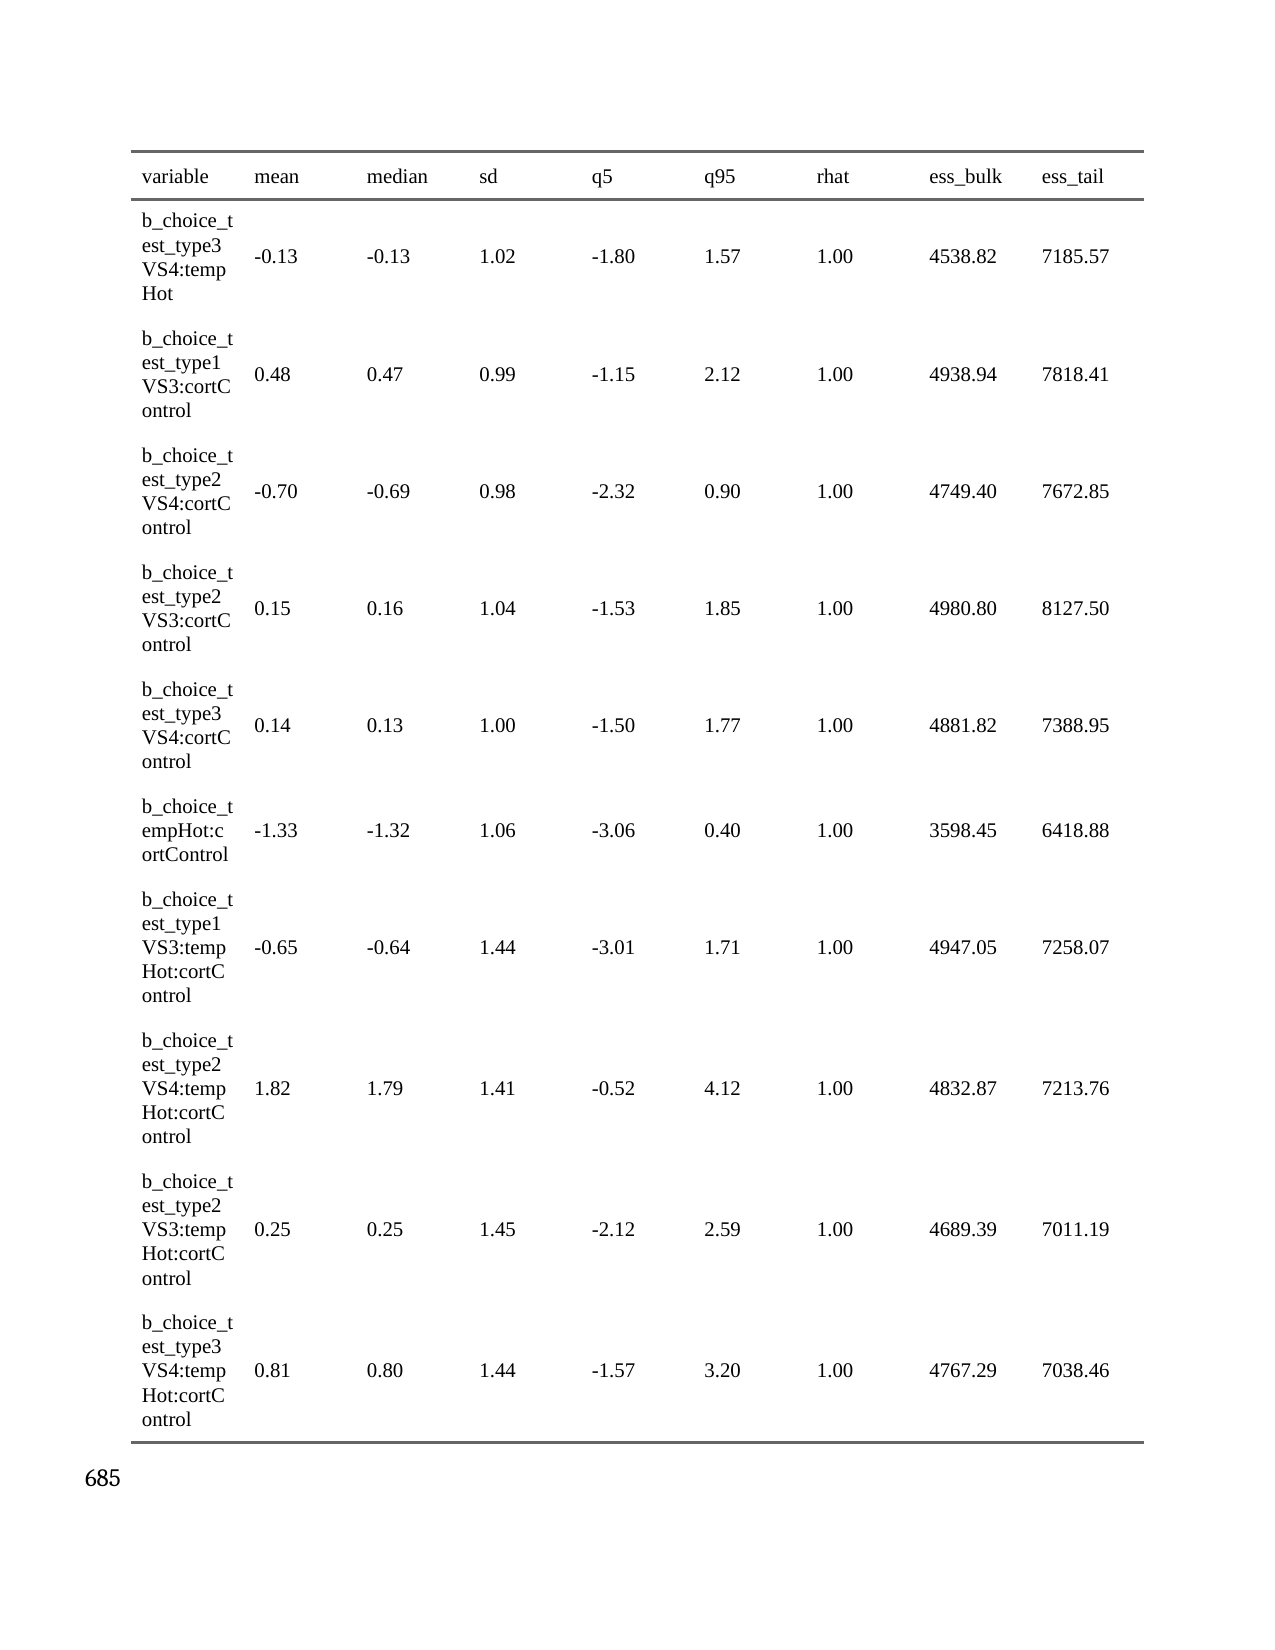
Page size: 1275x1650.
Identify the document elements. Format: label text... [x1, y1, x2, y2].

table_cell 0.99 [469, 315, 581, 432]
table_cell b_choice_test_type2VS3:cortControl [131, 549, 244, 666]
table_cell 0.80 [356, 1300, 469, 1441]
table_cell b_choice_test_type3VS4:cortControl [131, 666, 244, 783]
table_cell 0.25 [244, 1159, 356, 1300]
table_cell 7011.19 [1031, 1159, 1144, 1300]
table_cell -2.12 [581, 1159, 694, 1300]
table_cell 4538.82 [919, 201, 1031, 315]
table_cell -3.06 [581, 784, 694, 876]
table_cell 1.00 [806, 1159, 919, 1300]
table_cell 1.45 [469, 1159, 581, 1300]
table_cell -0.70 [244, 432, 356, 549]
table_cell 7185.57 [1031, 201, 1144, 315]
table_cell b_choice_test_type1VS3:cortControl [131, 315, 244, 432]
table_cell 4749.40 [919, 432, 1031, 549]
table_cell 4881.82 [919, 666, 1031, 783]
table_cell 1.00 [806, 666, 919, 783]
table_cell 0.16 [356, 549, 469, 666]
table_header ess_tail [1031, 153, 1144, 198]
table_cell -1.57 [581, 1300, 694, 1441]
table_cell 1.04 [469, 549, 581, 666]
table_cell 1.02 [469, 201, 581, 315]
table_cell 1.00 [806, 1300, 919, 1441]
table_header ess_bulk [919, 153, 1031, 198]
table_cell -0.52 [581, 1018, 694, 1159]
table_header q95 [694, 153, 806, 198]
table_cell 0.98 [469, 432, 581, 549]
table_cell 2.12 [694, 315, 806, 432]
table_cell 1.77 [694, 666, 806, 783]
table_cell -1.15 [581, 315, 694, 432]
table_cell -0.65 [244, 876, 356, 1018]
table_cell b_choice_test_type3VS4:tempHot [131, 201, 244, 315]
table_header median [356, 153, 469, 198]
table_header q5 [581, 153, 694, 198]
table_cell 1.00 [806, 1018, 919, 1159]
table_cell b_choice_test_type2VS4:cortControl [131, 432, 244, 549]
table_cell b_choice_test_type1VS3:tempHot:cortControl [131, 876, 244, 1018]
table_cell 6418.88 [1031, 784, 1144, 876]
table_cell 0.40 [694, 784, 806, 876]
table_cell 0.13 [356, 666, 469, 783]
table_cell 1.00 [806, 201, 919, 315]
table_cell 7388.95 [1031, 666, 1144, 783]
table_header variable [131, 153, 244, 198]
table_cell 0.48 [244, 315, 356, 432]
table_cell 1.00 [806, 784, 919, 876]
table_cell 7818.41 [1031, 315, 1144, 432]
table_cell 4689.39 [919, 1159, 1031, 1300]
table_cell 1.06 [469, 784, 581, 876]
table_cell -0.64 [356, 876, 469, 1018]
table_cell -3.01 [581, 876, 694, 1018]
table_cell 1.00 [806, 432, 919, 549]
table_cell -0.69 [356, 432, 469, 549]
table_cell 0.15 [244, 549, 356, 666]
table_cell 0.47 [356, 315, 469, 432]
table_cell 0.90 [694, 432, 806, 549]
table_cell -2.32 [581, 432, 694, 549]
table_cell b_choice_test_type2VS3:tempHot:cortControl [131, 1159, 244, 1300]
table_cell 7672.85 [1031, 432, 1144, 549]
table_cell -0.13 [356, 201, 469, 315]
table_cell -1.32 [356, 784, 469, 876]
table_cell 2.59 [694, 1159, 806, 1300]
table_cell 1.85 [694, 549, 806, 666]
table_cell 1.00 [806, 549, 919, 666]
table_cell 7213.76 [1031, 1018, 1144, 1159]
table_cell 3.20 [694, 1300, 806, 1441]
table_cell 1.44 [469, 1300, 581, 1441]
table_header mean [244, 153, 356, 198]
table_cell -1.80 [581, 201, 694, 315]
table_cell 4.12 [694, 1018, 806, 1159]
table_cell 1.00 [806, 876, 919, 1018]
table_cell -1.53 [581, 549, 694, 666]
table_cell 7258.07 [1031, 876, 1144, 1018]
table_header sd [469, 153, 581, 198]
table_cell 4767.29 [919, 1300, 1031, 1441]
table_cell 0.81 [244, 1300, 356, 1441]
table_cell 1.71 [694, 876, 806, 1018]
table_header rhat [806, 153, 919, 198]
table_cell 4832.87 [919, 1018, 1031, 1159]
table_cell 4980.80 [919, 549, 1031, 666]
table_cell 1.00 [469, 666, 581, 783]
table_cell 0.25 [356, 1159, 469, 1300]
table_cell 7038.46 [1031, 1300, 1144, 1441]
table_cell 1.79 [356, 1018, 469, 1159]
table_cell 8127.50 [1031, 549, 1144, 666]
table_cell 1.44 [469, 876, 581, 1018]
table_cell b_choice_test_type2VS4:tempHot:cortControl [131, 1018, 244, 1159]
table_cell 4947.05 [919, 876, 1031, 1018]
table_cell 1.00 [806, 315, 919, 432]
table_cell b_choice_tempHot:cortControl [131, 784, 244, 876]
table_cell -0.13 [244, 201, 356, 315]
table_cell 0.14 [244, 666, 356, 783]
table_cell 1.57 [694, 201, 806, 315]
table_cell b_choice_test_type3VS4:tempHot:cortControl [131, 1300, 244, 1441]
table_cell 1.82 [244, 1018, 356, 1159]
table_cell -1.33 [244, 784, 356, 876]
table_cell 3598.45 [919, 784, 1031, 876]
table_cell 4938.94 [919, 315, 1031, 432]
table_cell 1.41 [469, 1018, 581, 1159]
table_cell -1.50 [581, 666, 694, 783]
